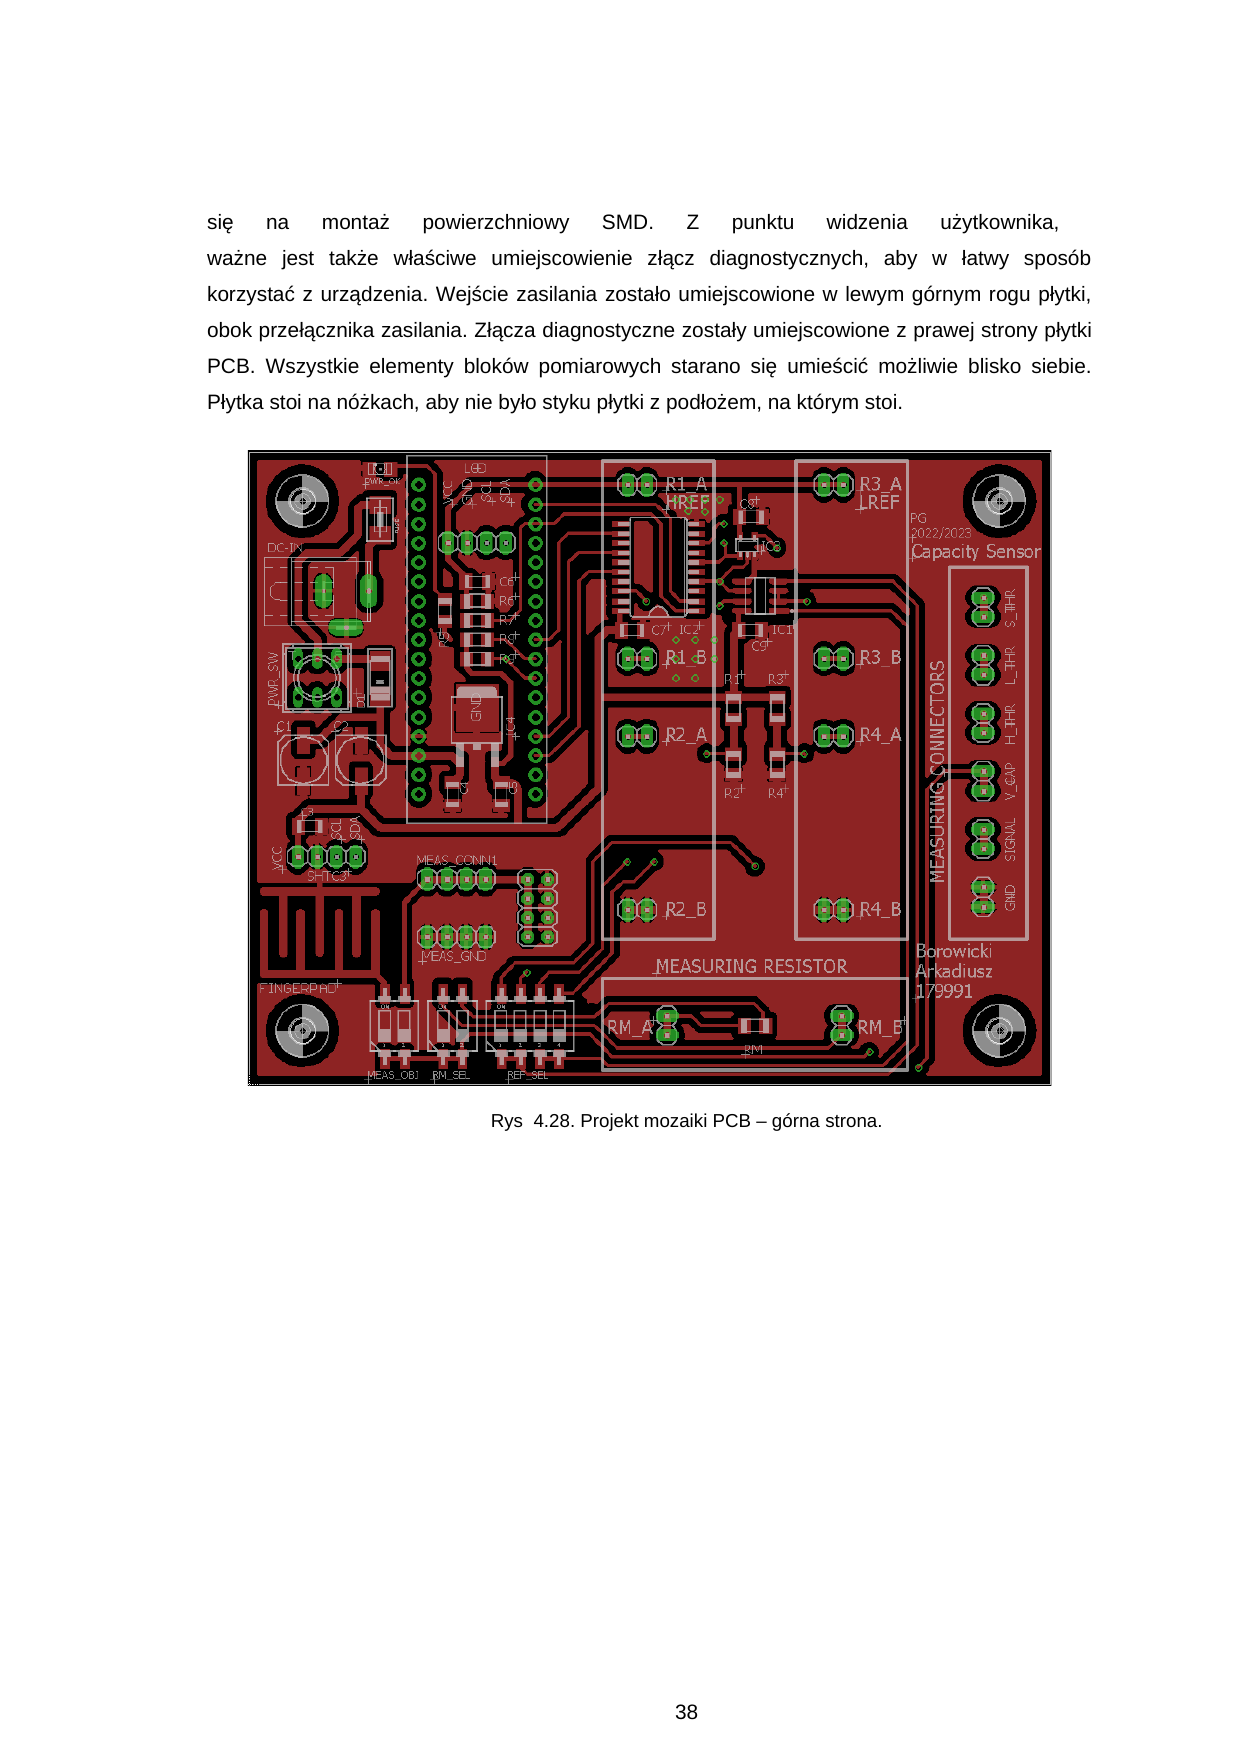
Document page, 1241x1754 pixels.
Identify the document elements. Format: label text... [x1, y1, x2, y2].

picture [247, 450, 1052, 1086]
